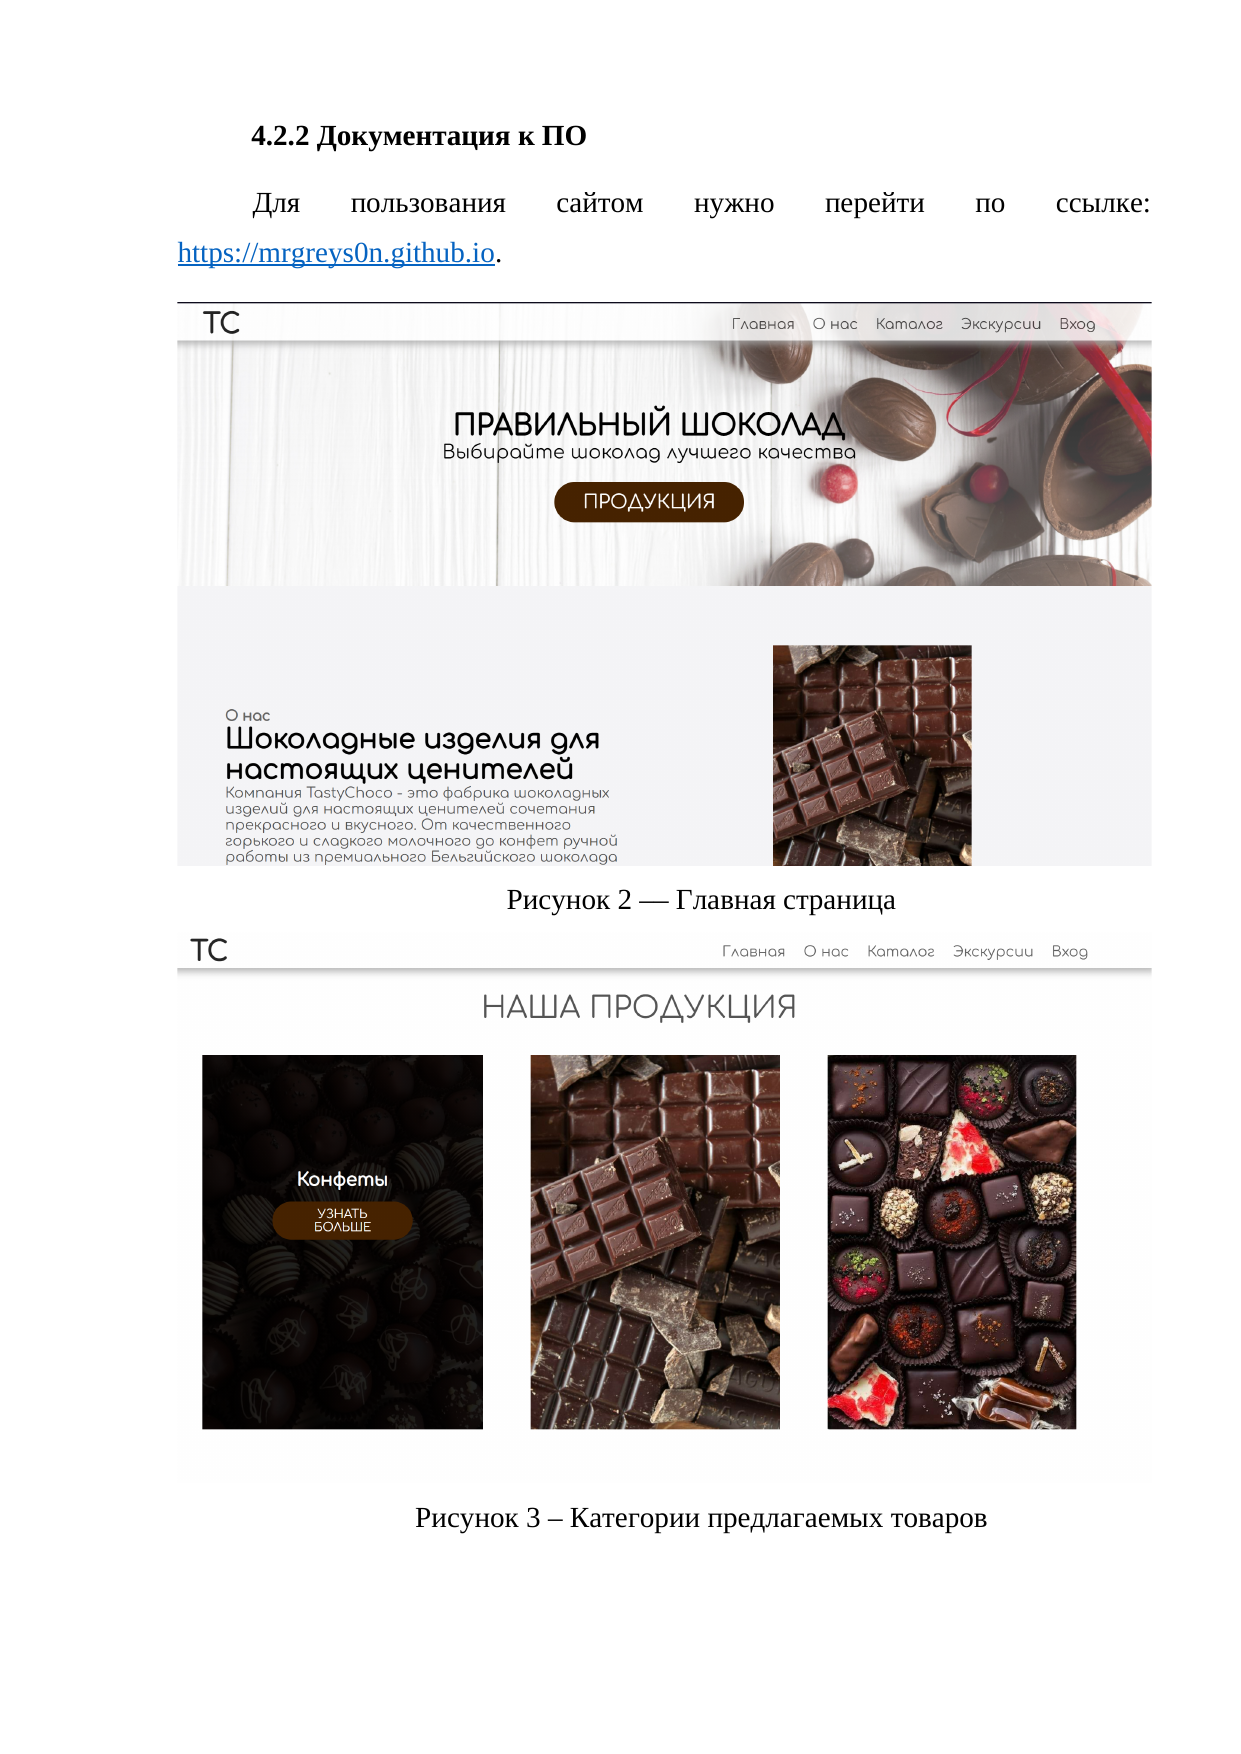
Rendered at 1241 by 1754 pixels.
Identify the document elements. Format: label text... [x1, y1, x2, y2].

picture [177, 932, 1152, 1483]
picture [177, 302, 1152, 866]
text Рисунок 2 –– Главная страница [177, 882, 1152, 916]
text Для пользования сайтом нужно перейти по ссылке: https://mrgreys0n.github.io. [177, 185, 1152, 269]
text Рисунок 3 – Категории предлагаемых товаров [177, 1500, 1152, 1533]
subtitle 4.2.2 Документация к ПО [177, 118, 1152, 152]
